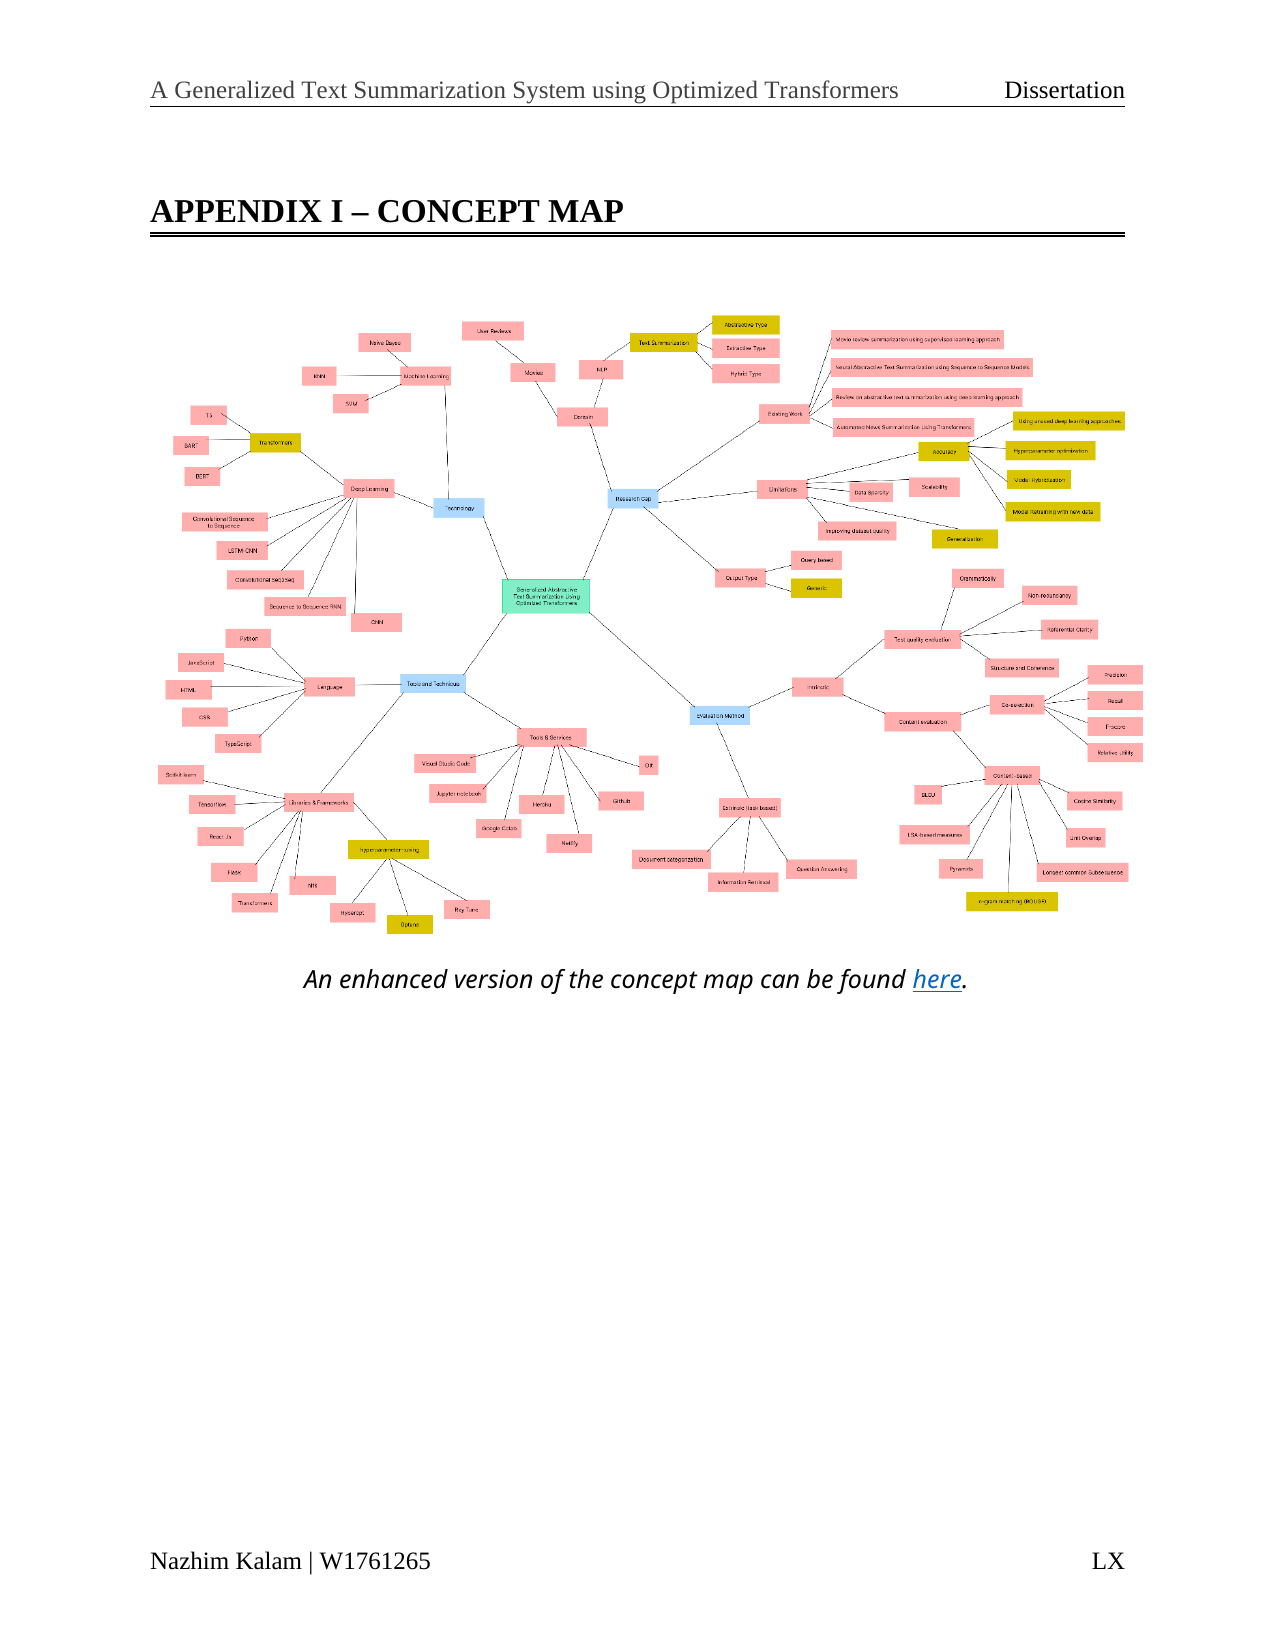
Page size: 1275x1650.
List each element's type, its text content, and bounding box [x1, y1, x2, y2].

subtitle APPENDIX I – CONCEPT MAP [150, 192, 1125, 232]
picture [150, 313, 1148, 935]
text An enhanced version of the concept map can be found here. [150, 962, 1125, 996]
